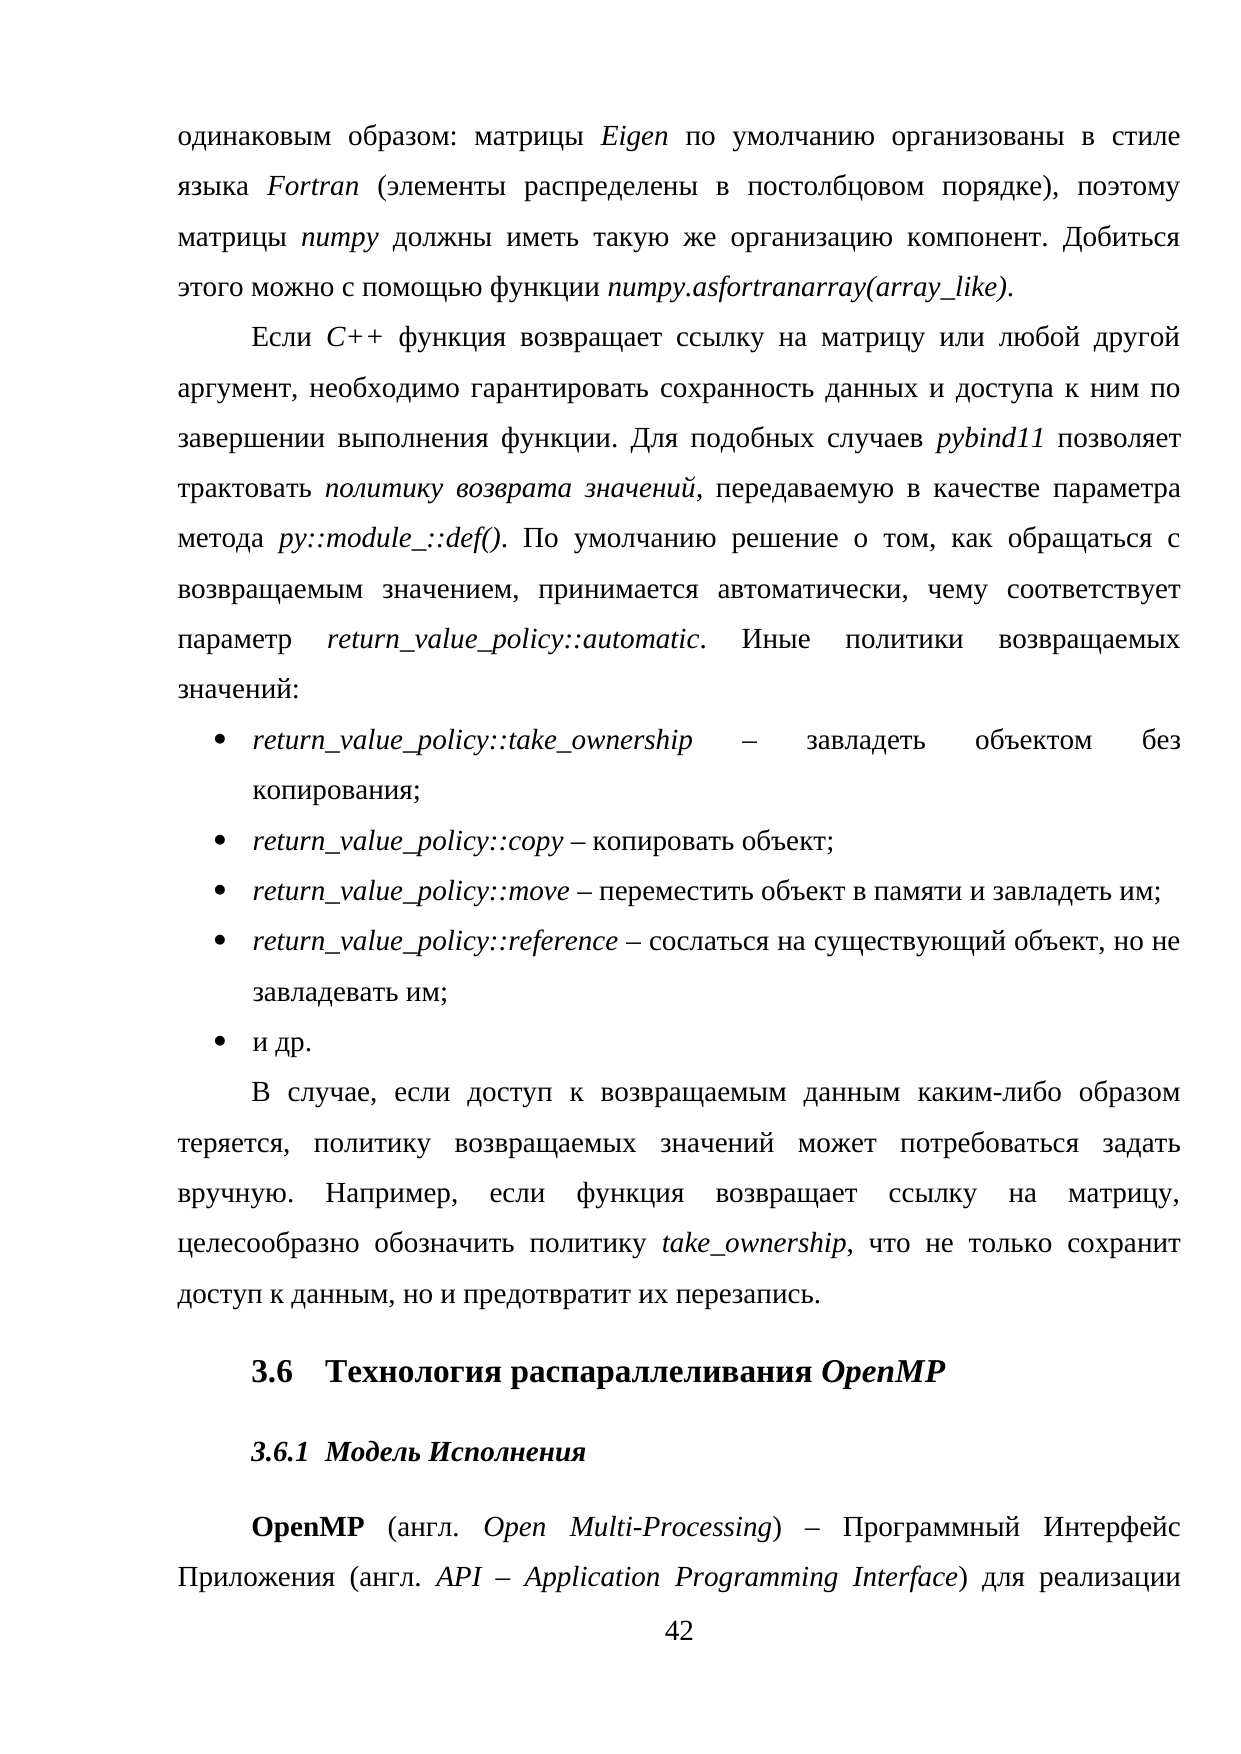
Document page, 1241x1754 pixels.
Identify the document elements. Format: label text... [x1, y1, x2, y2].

text Если C++ функция возвращает ссылку на матрицу или любой другой аргумент, необходимо гарантировать сохранность данных и доступа к ним по завершении выполнения функции. Для подобных случаев pybind11 позволяет трактовать политику возврата значений, передаваемую в качестве параметра метода py::module_::def(). По умолчанию решение о том, как обращаться с возвращаемым значением, принимается автоматически, чему соответствует параметр return_value_policy::automatic. Иные политики возвращаемых значений: [177, 319, 1181, 705]
list return_value_policy::move – переместить объект в памяти и завладеть им; [215, 873, 1181, 907]
list return_value_policy::copy – копировать объект; [215, 823, 1181, 856]
subtitle Технология распараллеливания OpenMP [177, 1351, 1181, 1389]
list return_value_policy::take_ownership – завладеть объектом без копирования; [215, 722, 1181, 806]
list return_value_policy::reference – сослаться на существующий объект, но не завладевать им; [215, 923, 1181, 1007]
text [177, 118, 1181, 303]
list и др. [215, 1024, 1181, 1058]
subtitle Модель Исполнения [177, 1434, 1181, 1467]
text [177, 1509, 1181, 1593]
text В случае, если доступ к возвращаемым данным каким-либо образом теряется, политику возвращаемых значений может потребоваться задать вручную. Например, если функция возвращает ссылку на матрицу, целесообразно обозначить политику take_ownership, что не только сохранит доступ к данным, но и предотвратит их перезапись. [177, 1074, 1181, 1309]
